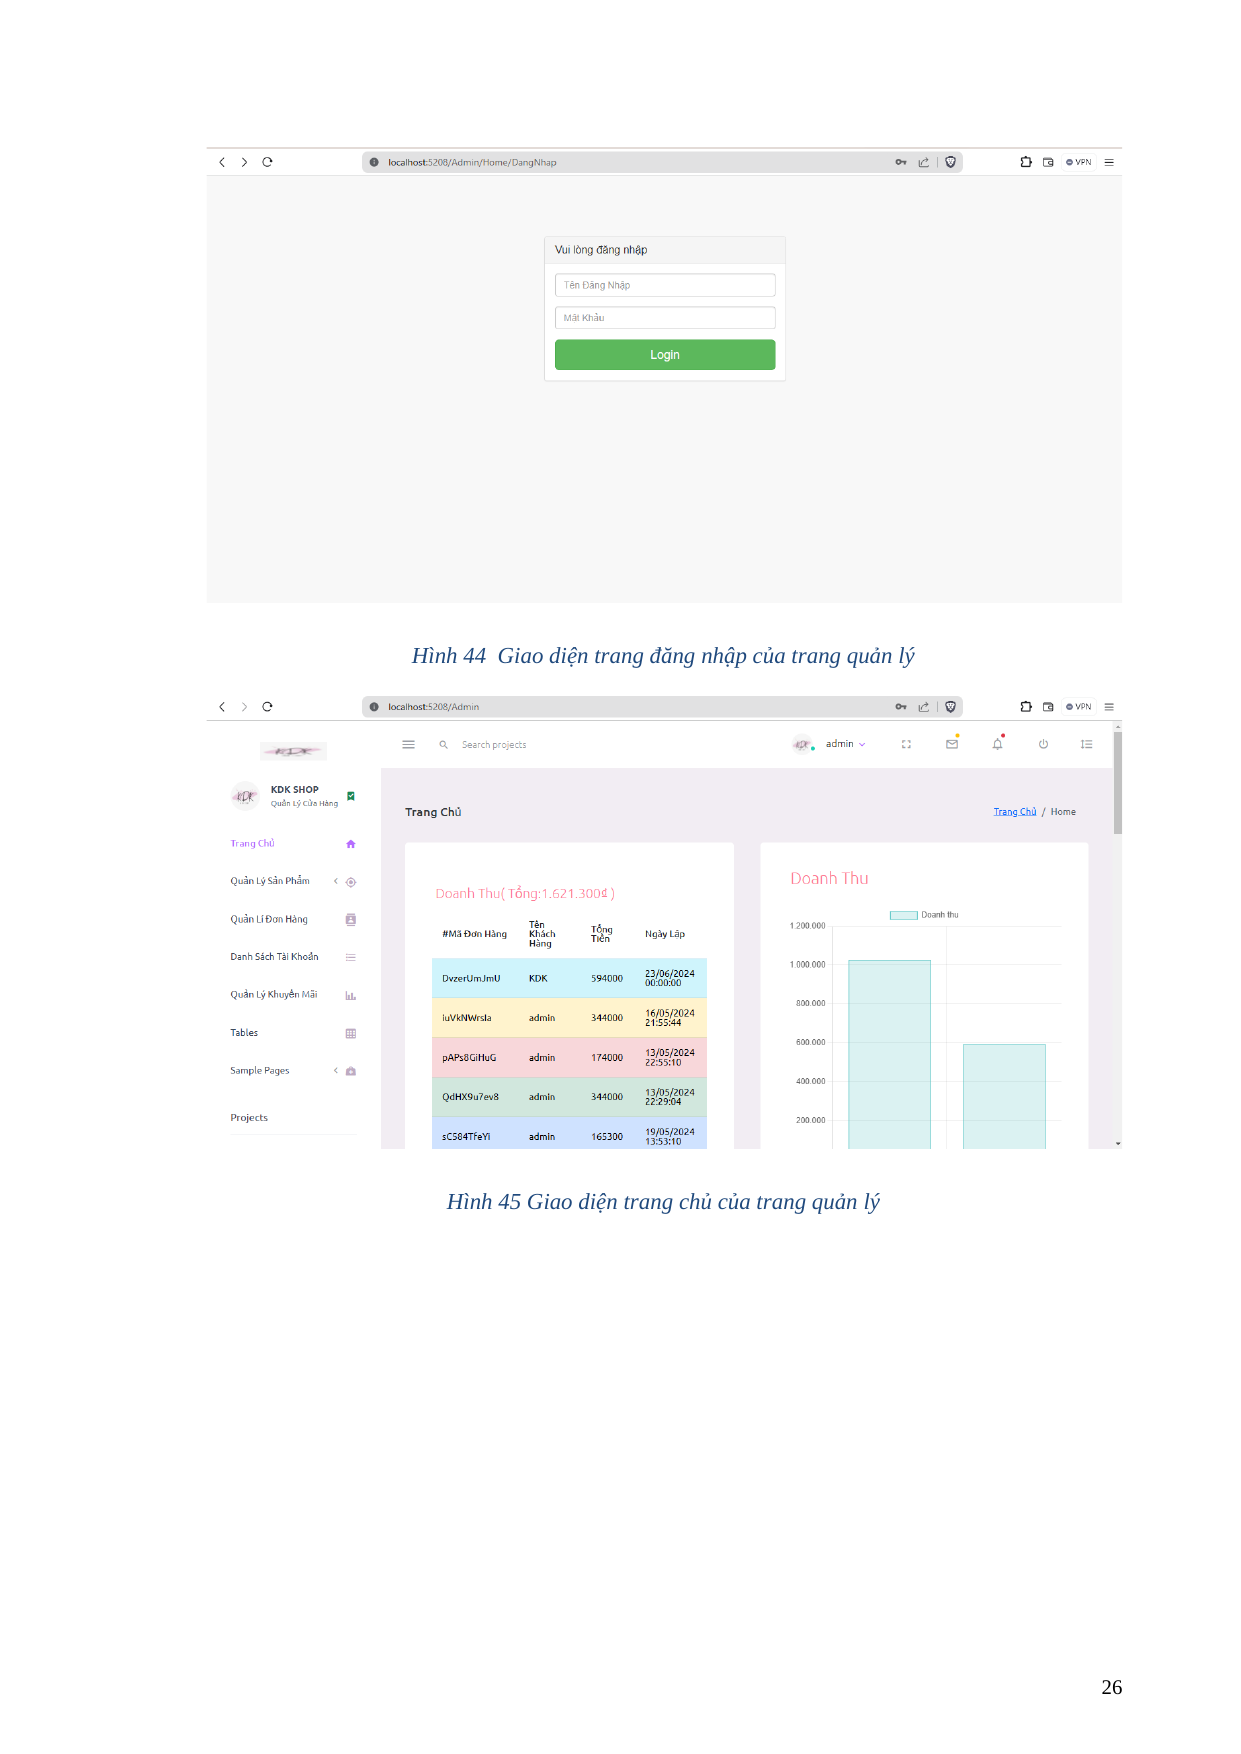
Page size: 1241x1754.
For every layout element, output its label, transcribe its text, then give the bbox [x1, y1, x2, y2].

text Hình 44 Giao diện trang đăng nhập của trang quản lý [207, 642, 1122, 669]
picture [206, 693, 1123, 1149]
picture [206, 147, 1123, 603]
text Hình 45 Giao diện trang chủ của trang quản lý [207, 1188, 1122, 1215]
